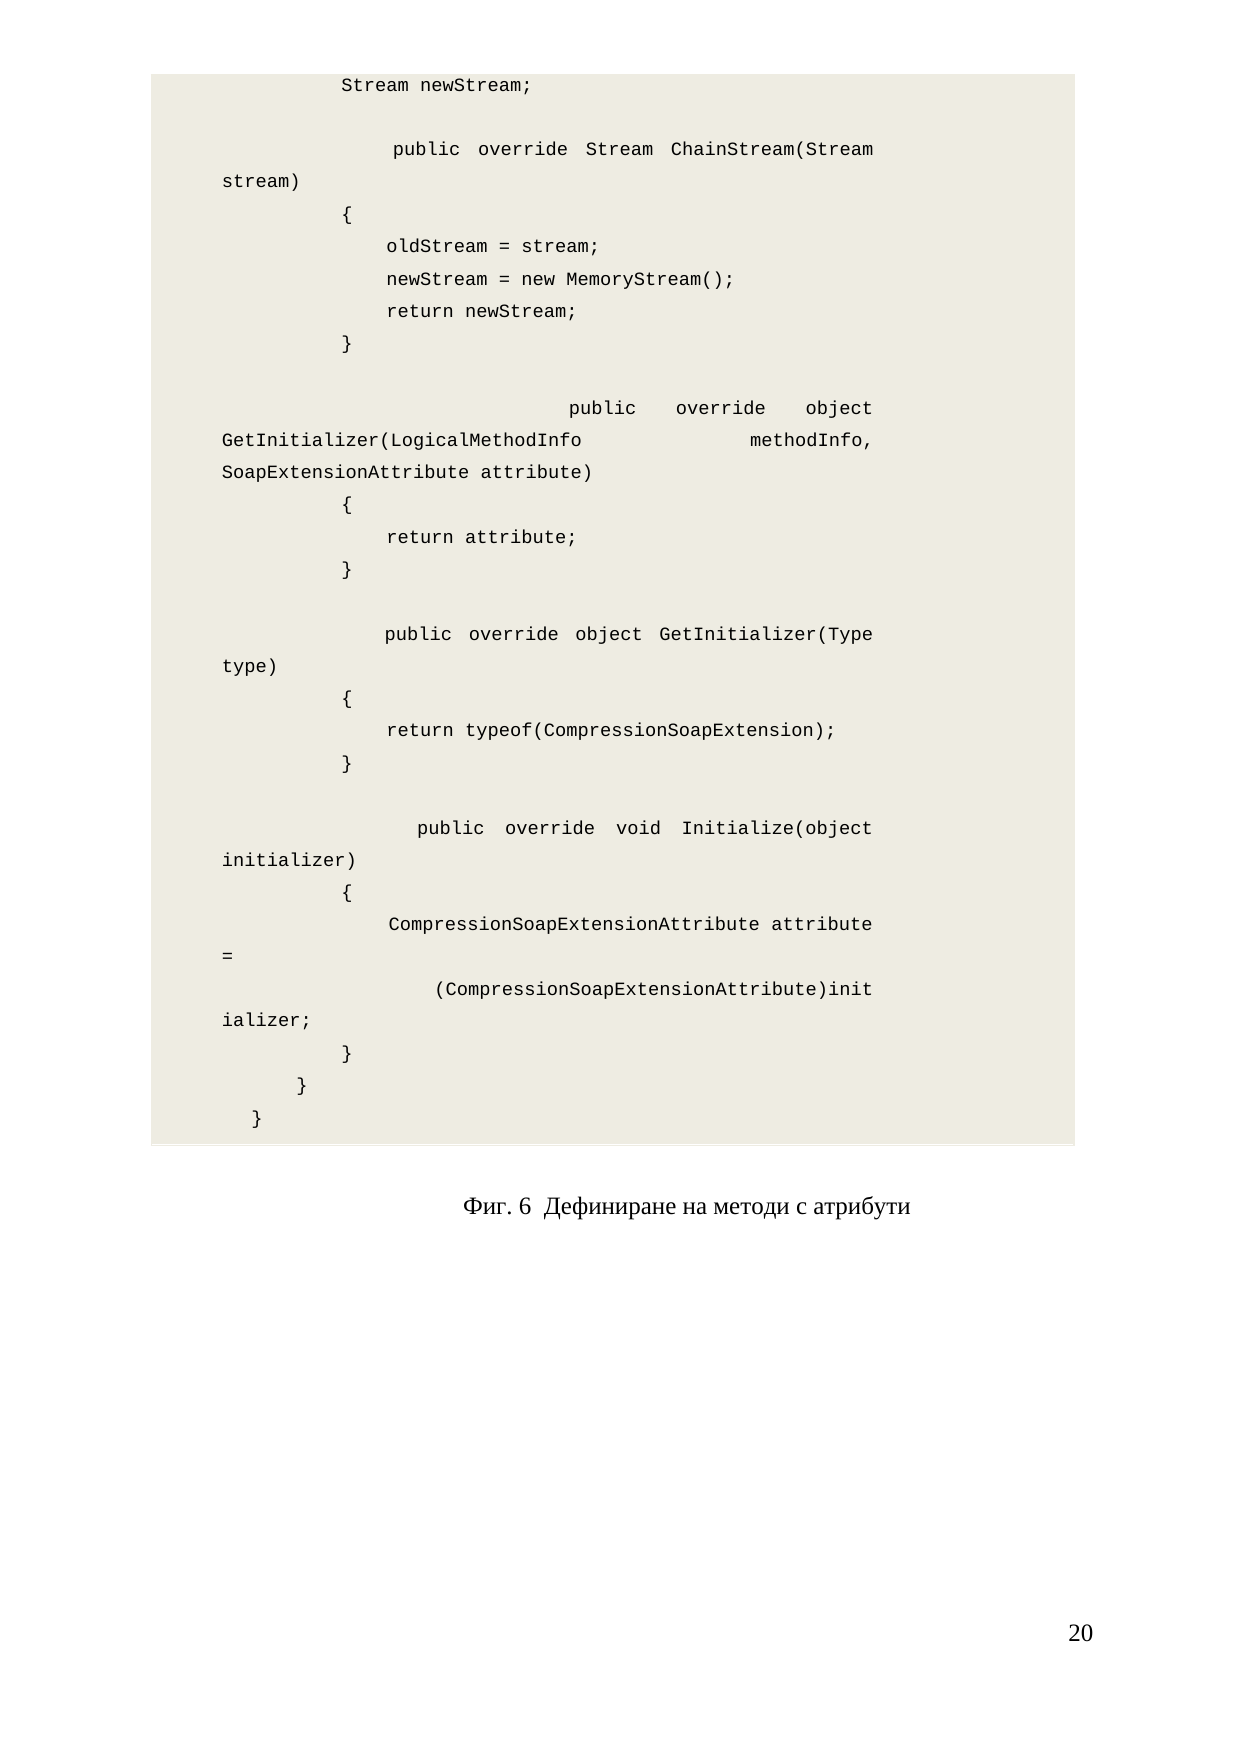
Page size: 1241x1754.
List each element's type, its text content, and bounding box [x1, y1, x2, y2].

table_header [152, 76, 1073, 1144]
text Фиг. 6 Дефиниране на методи с атрибути [177, 1191, 1167, 1219]
